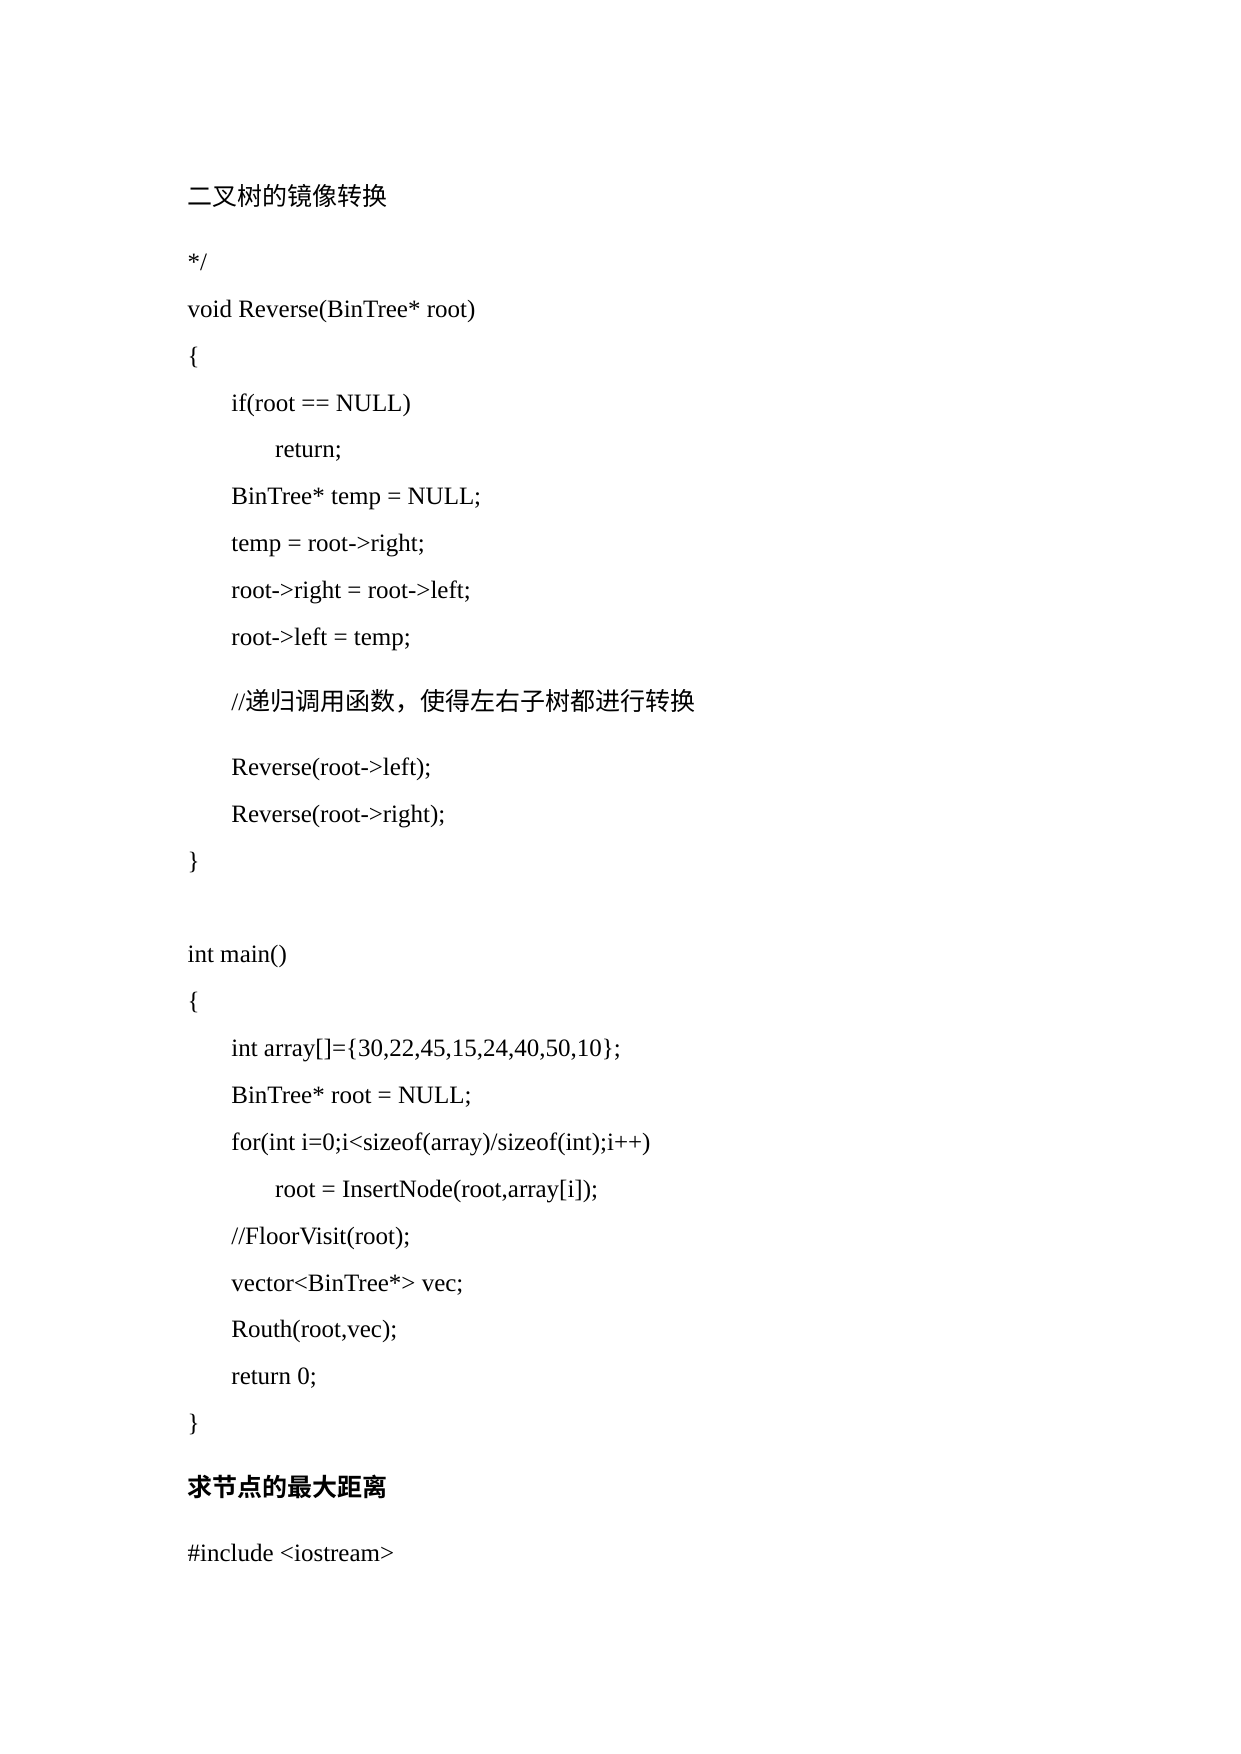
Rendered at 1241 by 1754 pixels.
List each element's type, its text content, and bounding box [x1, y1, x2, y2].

text #include <iostream> [187, 1536, 1053, 1569]
text } [187, 844, 1053, 876]
text Reverse(root->right); [187, 797, 1053, 829]
text Routh(root,vec); [187, 1313, 1053, 1345]
text //FloorVisit(root); [187, 1219, 1053, 1251]
text 二叉树的镜像转换 [187, 162, 1053, 227]
subtitle 求节点的最大距离 [187, 1453, 1053, 1518]
text return; [187, 433, 1053, 465]
text { [187, 984, 1053, 1017]
text root = InsertNode(root,array[i]); [187, 1172, 1053, 1204]
text vector<BinTree*> vec; [187, 1266, 1053, 1298]
text int main() [187, 938, 1053, 970]
text void Reverse(BinTree* root) [187, 292, 1053, 324]
text } [187, 1406, 1053, 1439]
text Reverse(root->left); [187, 750, 1053, 783]
text //递归调用函数，使得左右子树都进行转换 [187, 667, 1053, 732]
text { [187, 339, 1053, 371]
text int array[]={30,22,45,15,24,40,50,10}; [187, 1031, 1053, 1064]
text for(int i=0;i<sizeof(array)/sizeof(int);i++) [187, 1125, 1053, 1158]
text temp = root->right; [187, 526, 1053, 559]
text return 0; [187, 1359, 1053, 1392]
text BinTree* temp = NULL; [187, 479, 1053, 512]
text */ [187, 245, 1053, 278]
text root->right = root->left; [187, 573, 1053, 606]
text root->left = temp; [187, 620, 1053, 653]
text if(root == NULL) [187, 386, 1053, 418]
text BinTree* root = NULL; [187, 1078, 1053, 1111]
